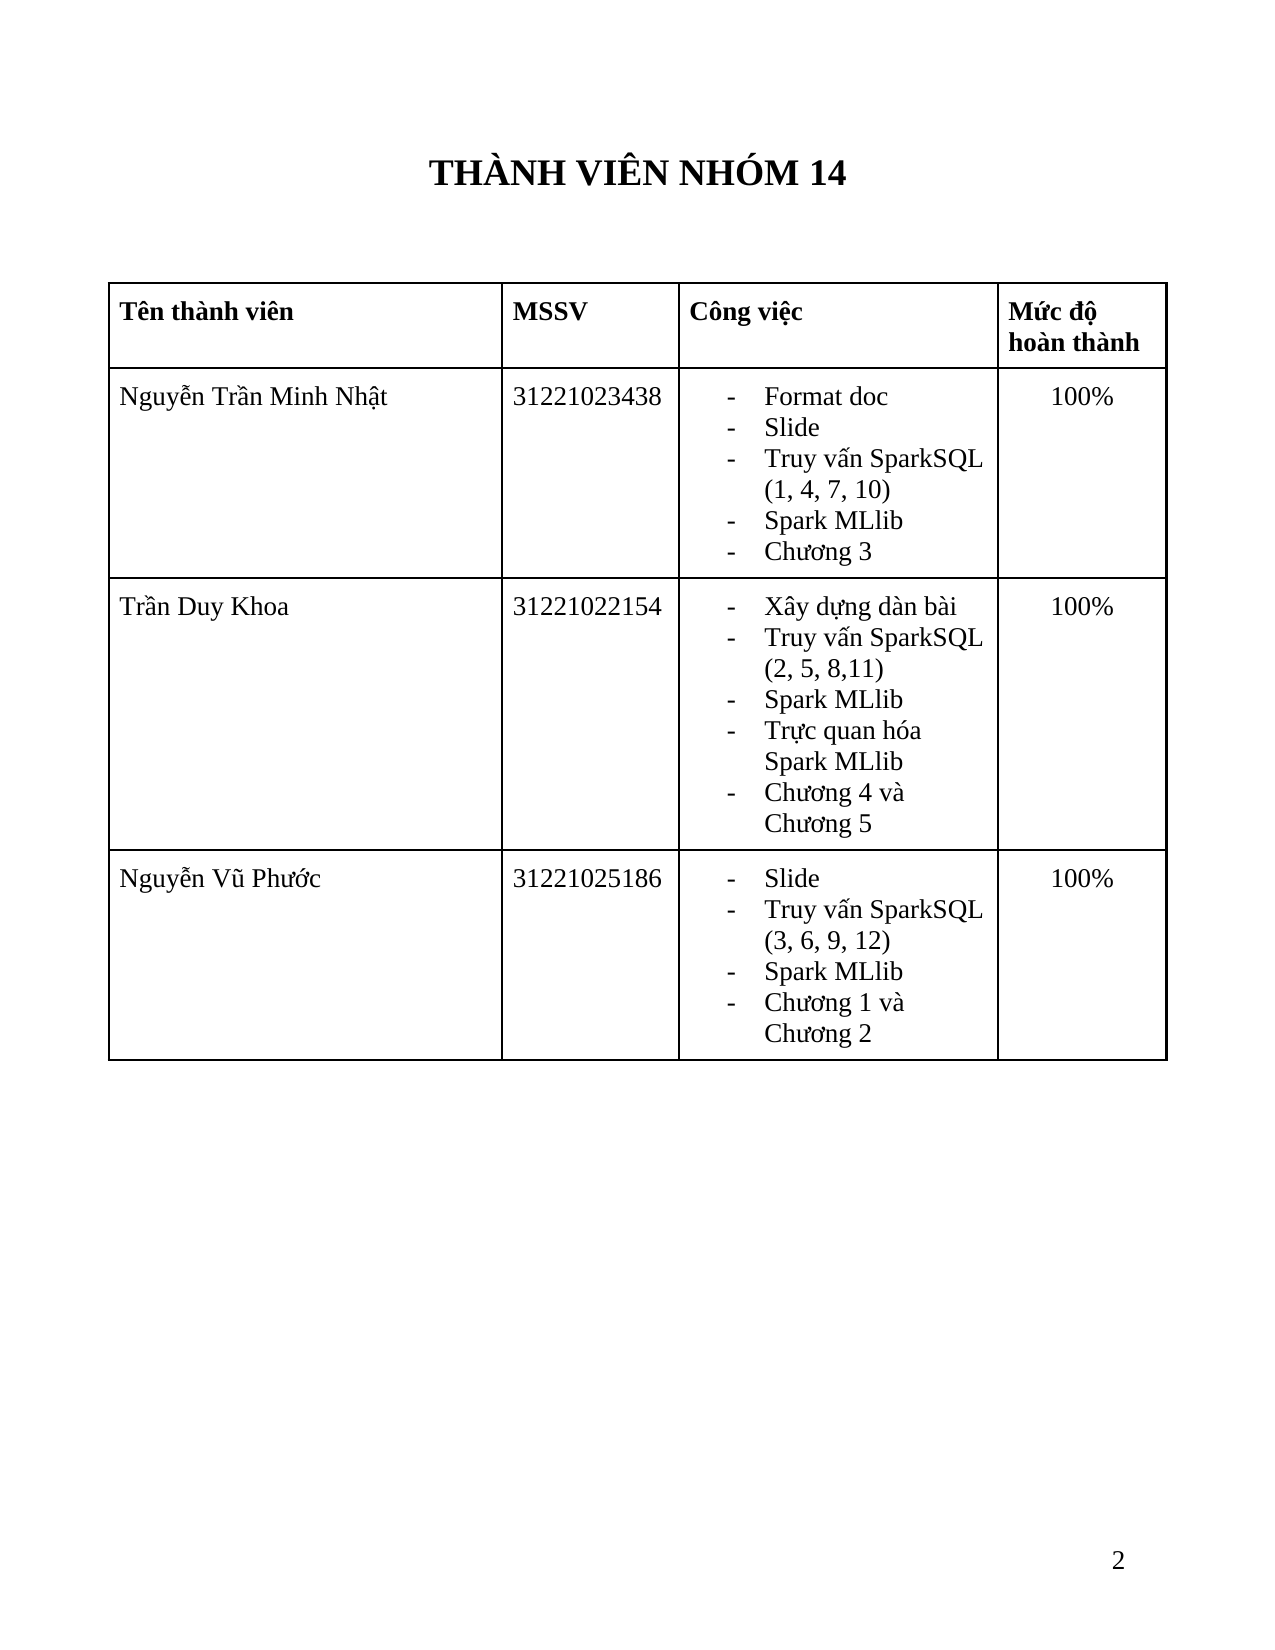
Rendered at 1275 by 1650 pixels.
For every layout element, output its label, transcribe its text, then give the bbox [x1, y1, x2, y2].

table_cell 31221023438 [503, 369, 678, 577]
table_cell 100% [999, 369, 1165, 577]
table_header Công việc [680, 284, 997, 367]
table_cell 31221022154 [503, 579, 678, 849]
subtitle THÀNH VIÊN NHÓM 14 [150, 150, 1125, 193]
table_cell Slide Truy vấn SparkSQL (3, 6, 9, 12) Spark MLlib Chương 1 và Chương 2 [680, 851, 997, 1059]
table_cell Trần Duy Khoa [110, 579, 501, 849]
table_cell Format doc Slide Truy vấn SparkSQL (1, 4, 7, 10) Spark MLlib Chương 3 [680, 369, 997, 577]
table_header Tên thành viên [110, 284, 501, 367]
table_header Mức độ hoàn thành [999, 284, 1165, 367]
table_cell Nguyễn Trần Minh Nhật [110, 369, 501, 577]
table_cell 31221025186 [503, 851, 678, 1059]
table_cell Nguyễn Vũ Phước [110, 851, 501, 1059]
table_cell Xây dựng dàn bài Truy vấn SparkSQL (2, 5, 8,11) Spark MLlib Trực quan hóa Spark MLlib Chương 4 và Chương 5 [680, 579, 997, 849]
table_cell 100% [999, 579, 1165, 849]
table_header MSSV [503, 284, 678, 367]
table_cell 100% [999, 851, 1165, 1059]
